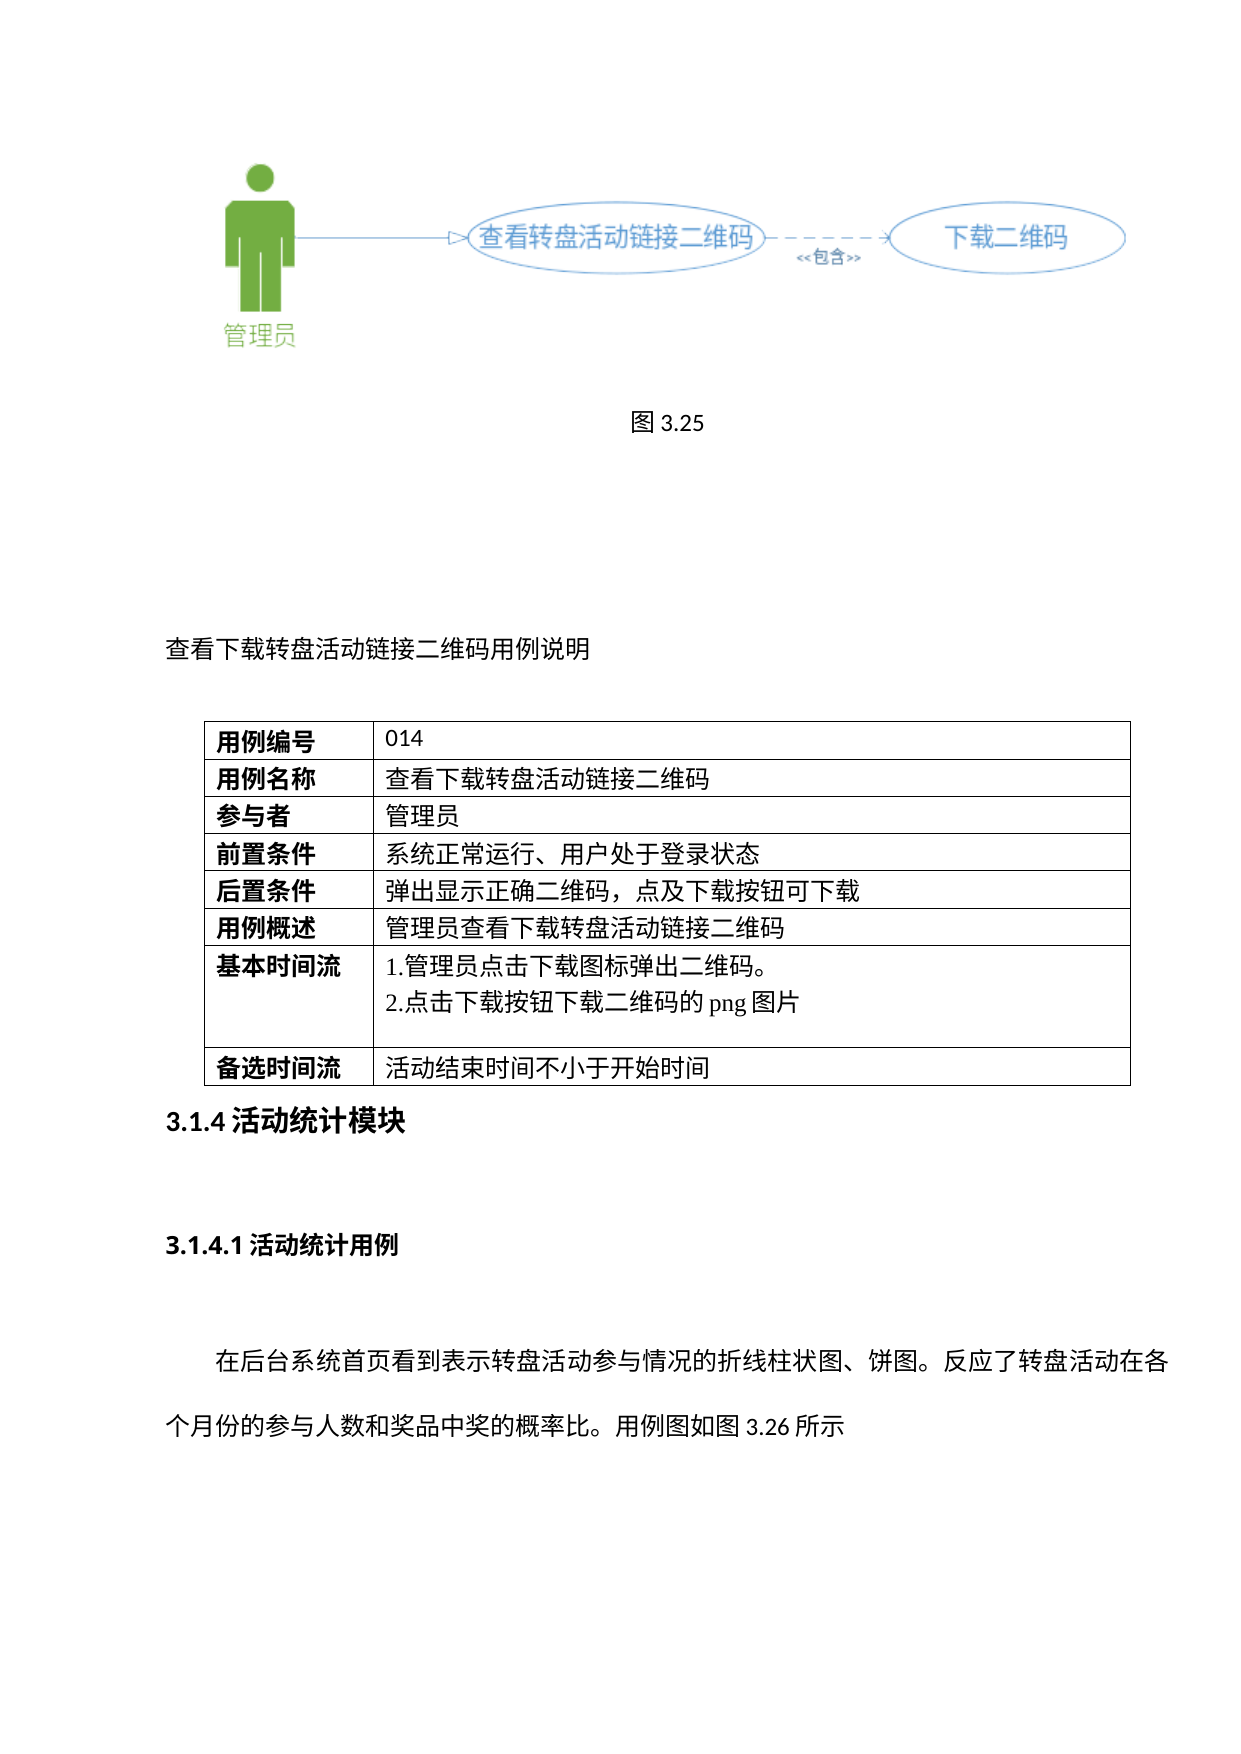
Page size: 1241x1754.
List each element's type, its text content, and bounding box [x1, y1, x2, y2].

table_cell 1.管理员点击下载图标弹出二维码。 2.点击下载按钮下载二维码的png图片 [374, 946, 1130, 1047]
table_cell 系统正常运行、用户处于登录状态 [374, 834, 1130, 870]
subtitle 3.1.4活动统计模块 [165, 773, 1169, 1151]
table_cell 用例名称 [205, 760, 373, 796]
table_cell 管理员查看下载转盘活动链接二维码 [374, 909, 1130, 945]
text 在后台系统首页看到表示转盘活动参与情况的折线柱状图、饼图。反应了转盘活动在各个月份的参与人数和奖品中奖的概率比。用例图如图3.26所示 [165, 1327, 1169, 1457]
table_header 014 [374, 722, 1130, 758]
text 图3.25 [165, 388, 1169, 453]
table_cell 管理员 [374, 797, 1130, 833]
subtitle 3.1.4.1活动统计用例 [165, 1211, 1169, 1276]
table_cell 后置条件 [205, 871, 373, 908]
table_header 用例编号 [205, 722, 373, 758]
table_cell 基本时间流 [205, 946, 373, 1047]
table_cell 前置条件 [205, 834, 373, 870]
table_cell 活动结束时间不小于开始时间 [374, 1048, 1130, 1084]
table_cell 参与者 [205, 797, 373, 833]
table_cell 用例概述 [205, 909, 373, 945]
table_cell 查看下载转盘活动链接二维码 [374, 760, 1130, 796]
table_cell 弹出显示正确二维码，点及下载按钮可下载 [374, 871, 1130, 908]
text 查看下载转盘活动链接二维码用例说明 [165, 616, 1169, 681]
table_cell 备选时间流 [205, 1048, 373, 1084]
